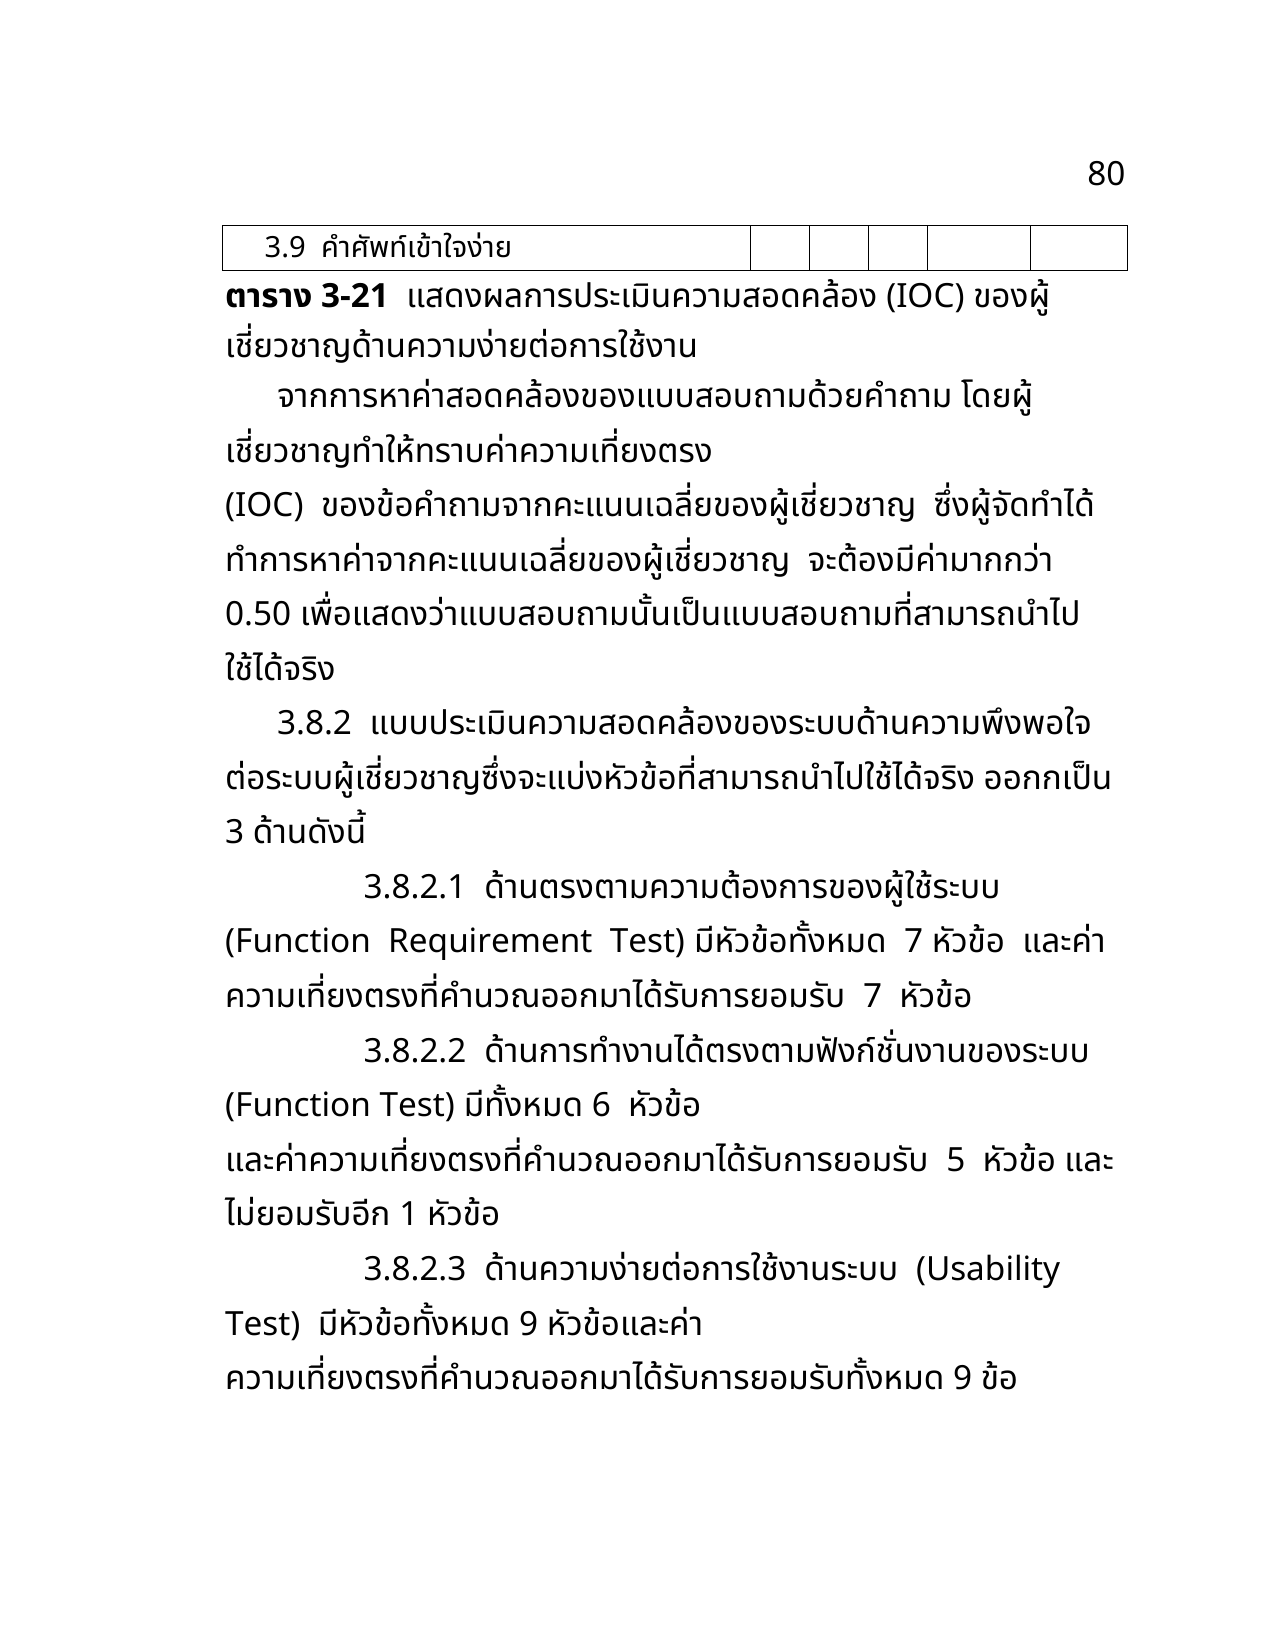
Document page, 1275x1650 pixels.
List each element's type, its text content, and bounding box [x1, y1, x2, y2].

table_cell [810, 226, 868, 270]
table_cell [1031, 226, 1127, 270]
text 3.8.2.3 ด้านความง่ายต่อการใช้งานระบบ (Usability Test) มีหัวข้อทั้งหมด 9 หัวข้อและค่า [225, 1245, 1125, 1350]
text และค่าความเที่ยงตรงที่คำนวณออกมาได้รับการยอมรับ 5 หัวข้อ และไม่ยอมรับอีก 1 หัวข้อ [225, 1136, 1125, 1241]
text จากการหาค่าสอดคล้องของแบบสอบถามด้วยคำถาม โดยผู้เชี่ยวชาญทำให้ทราบค่าความเที่ยงตรง [225, 372, 1125, 477]
table_cell [928, 226, 1030, 270]
text (IOC) ของข้อคำถามจากคะแนนเฉลี่ยของผู้เชี่ยวชาญ ซึ่งผู้จัดทำได้ทำการหาค่าจากคะแนนเฉลี่ยของผู้เชี่ยวชาญ จะต้องมีค่ามากกว่า 0.50 เพื่อแสดงว่าแบบสอบถามนั้นเป็นแบบสอบถามที่สามารถนำไปใช้ได้จริง [225, 481, 1125, 695]
table_cell [751, 226, 809, 270]
text ตาราง 3-21 แสดงผลการประเมินความสอดคล้อง (IOC) ของผู้เชี่ยวชาญด้านความง่ายต่อการใช้งาน [225, 271, 1125, 372]
table_cell [869, 226, 927, 270]
text 3.8.2 แบบประเมินความสอดคล้องของระบบด้านความพึงพอใจต่อระบบผู้เชี่ยวชาญซึ่งจะแบ่งหัวข้อที่สามารถนำไปใช้ได้จริง ออกกเป็น 3 ด้านดังนี้ [225, 699, 1125, 859]
text ความเที่ยงตรงที่คำนวณออกมาได้รับการยอมรับทั้งหมด 9 ข้อ [225, 1354, 1125, 1404]
text 3.8.2.1 ด้านตรงตามความต้องการของผู้ใช้ระบบ (Function Requirement Test) มีหัวข้อทั้งหมด 7 หัวข้อ และค่าความเที่ยงตรงที่คำนวณออกมาได้รับการยอมรับ 7 หัวข้อ [225, 863, 1125, 1022]
table_cell 3.9 คำศัพท์เข้าใจง่าย [223, 226, 750, 270]
text 3.8.2.2 ด้านการทำงานได้ตรงตามฟังก์ชั่นงานของระบบ (Function Test) มีทั้งหมด 6 หัวข้อ [225, 1026, 1125, 1132]
